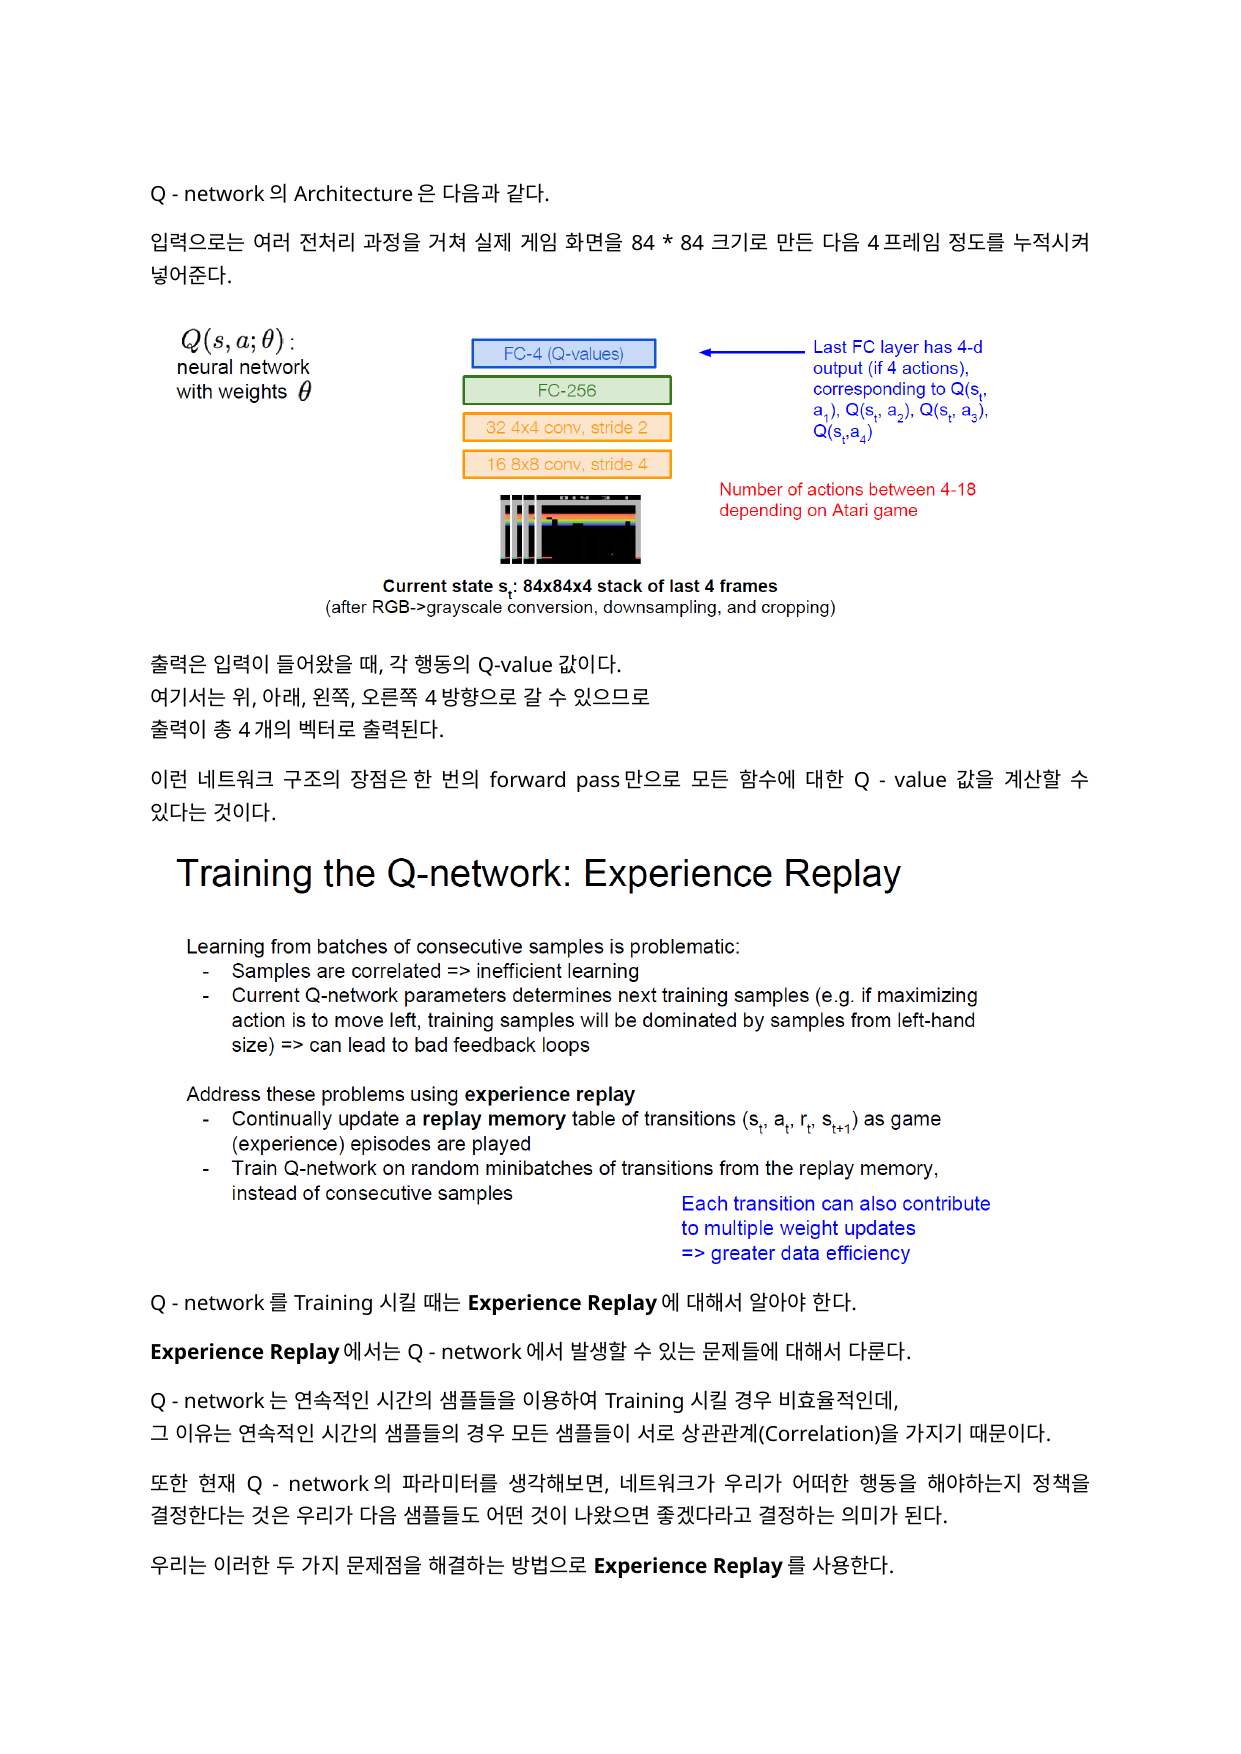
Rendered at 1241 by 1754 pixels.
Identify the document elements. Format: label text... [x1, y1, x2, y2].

text 출력은 입력이 들어왔을 때, 각 행동의 Q-value 값이다. 여기서는 위, 아래, 왼쪽, 오른쪽 4방향으로 갈 수 있으므로 출력이 총 4개의 벡터로 출력된다. [150, 648, 1090, 744]
text Q - network를 Training 시킬 때는 Experience Replay에 대해서 알아야 한다. [150, 1286, 1090, 1316]
picture [150, 845, 1010, 1267]
text Experience Replay에서는 Q - network에서 발생할 수 있는 문제들에 대해서 다룬다. [150, 1335, 1090, 1366]
text 입력으로는 여러 전처리 과정을 거쳐 실제 게임 화면을 84 * 84 크기로 만든 다음 4프레임 정도를 누적시켜 넣어준다. [150, 227, 1090, 289]
text 이런 네트워크 구조의 장점은 한 번의 forward pass만으로 모든 함수에 대한 Q - value 값을 계산할 수 있다는 것이다. [150, 763, 1090, 826]
picture [150, 308, 1010, 630]
text Q - network는 연속적인 시간의 샘플들을 이용하여 Training 시킬 경우 비효율적인데, 그 이유는 연속적인 시간의 샘플들의 경우 모든 샘플들이 서로 상관관계(Correlation)을 가지기 때문이다. [150, 1385, 1090, 1448]
text 또한 현재 Q - network의 파라미터를 생각해보면, 네트워크가 우리가 어떠한 행동을 해야하는지 정책을 결정한다는 것은 우리가 다음 샘플들도 어떤 것이 나왔으면 좋겠다라고 결정하는 의미가 된다. [150, 1467, 1090, 1530]
text 우리는 이러한 두 가지 문제점을 해결하는 방법으로 Experience Replay를 사용한다. [150, 1549, 1090, 1579]
text Q - network의 Architecture은 다음과 같다. [150, 177, 1090, 207]
